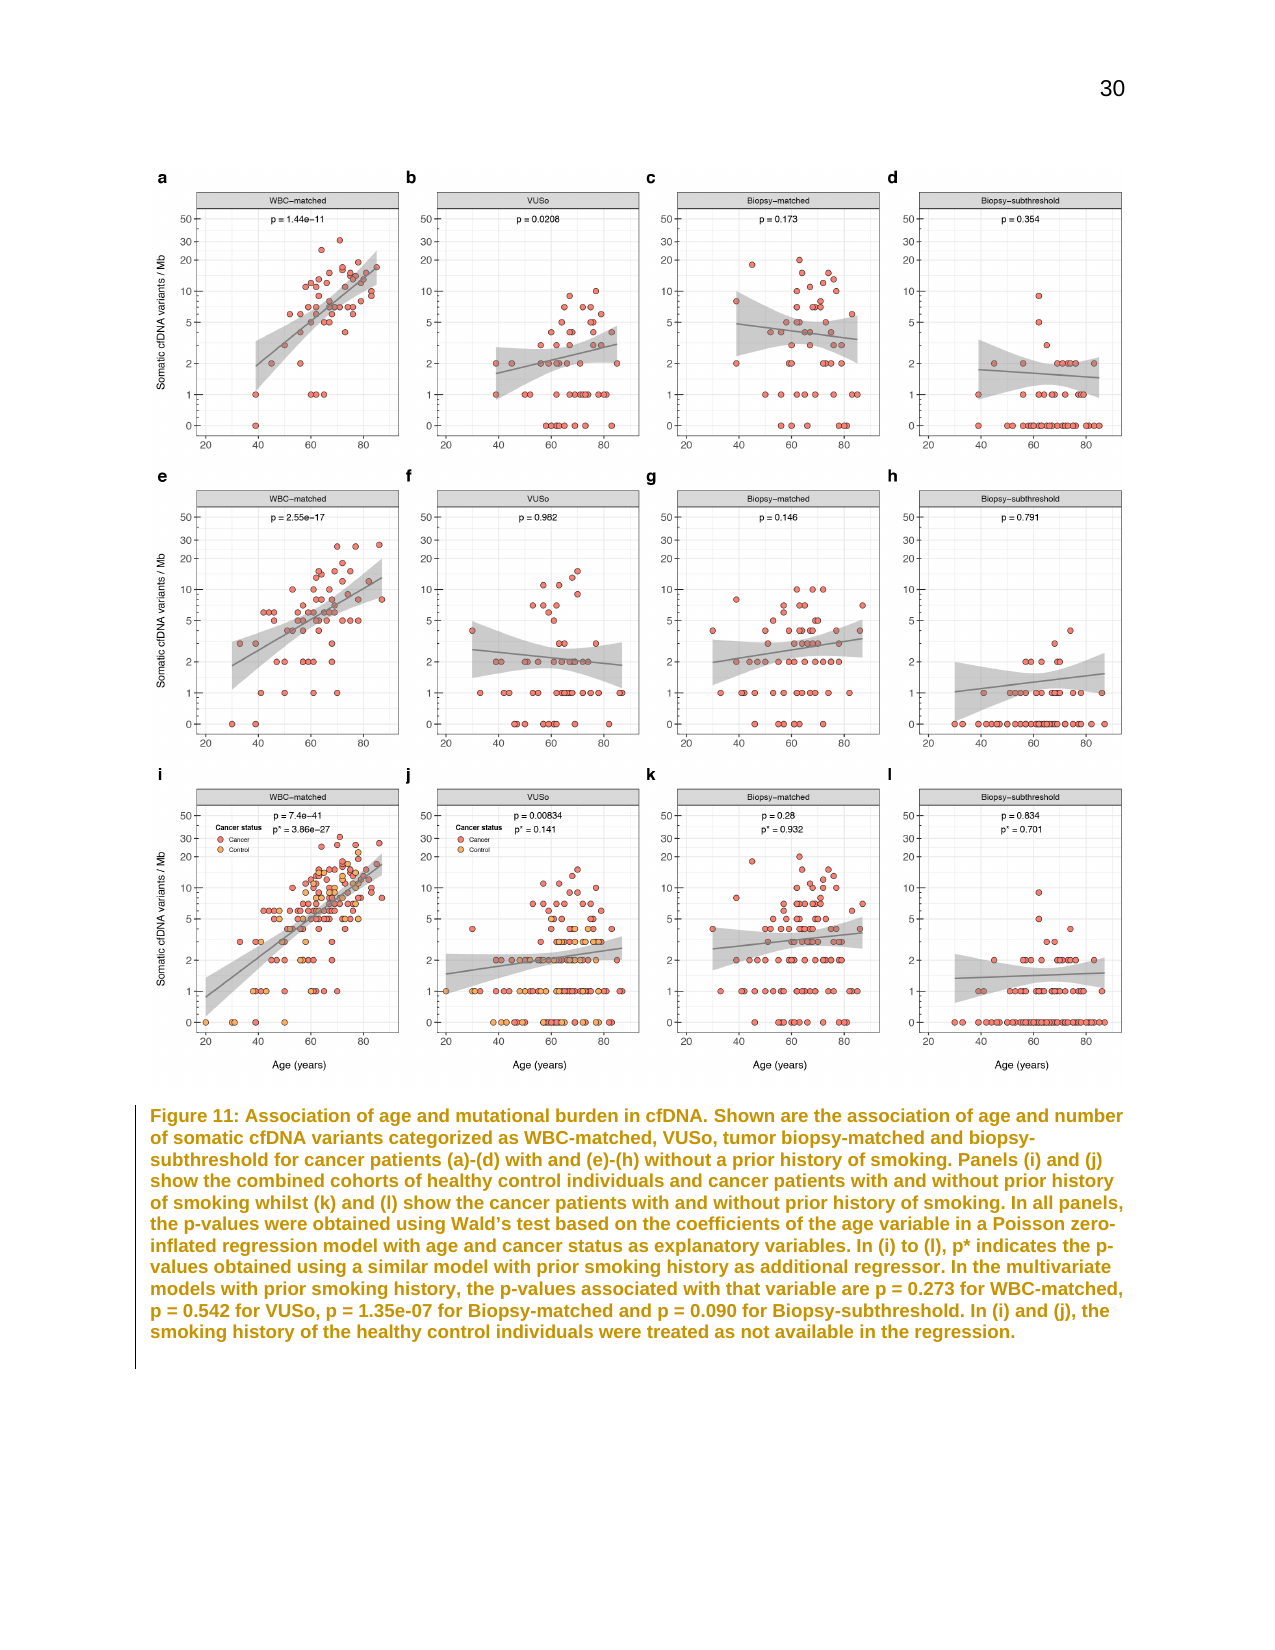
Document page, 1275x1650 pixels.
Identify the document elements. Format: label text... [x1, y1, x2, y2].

picture [151, 168, 1127, 1087]
